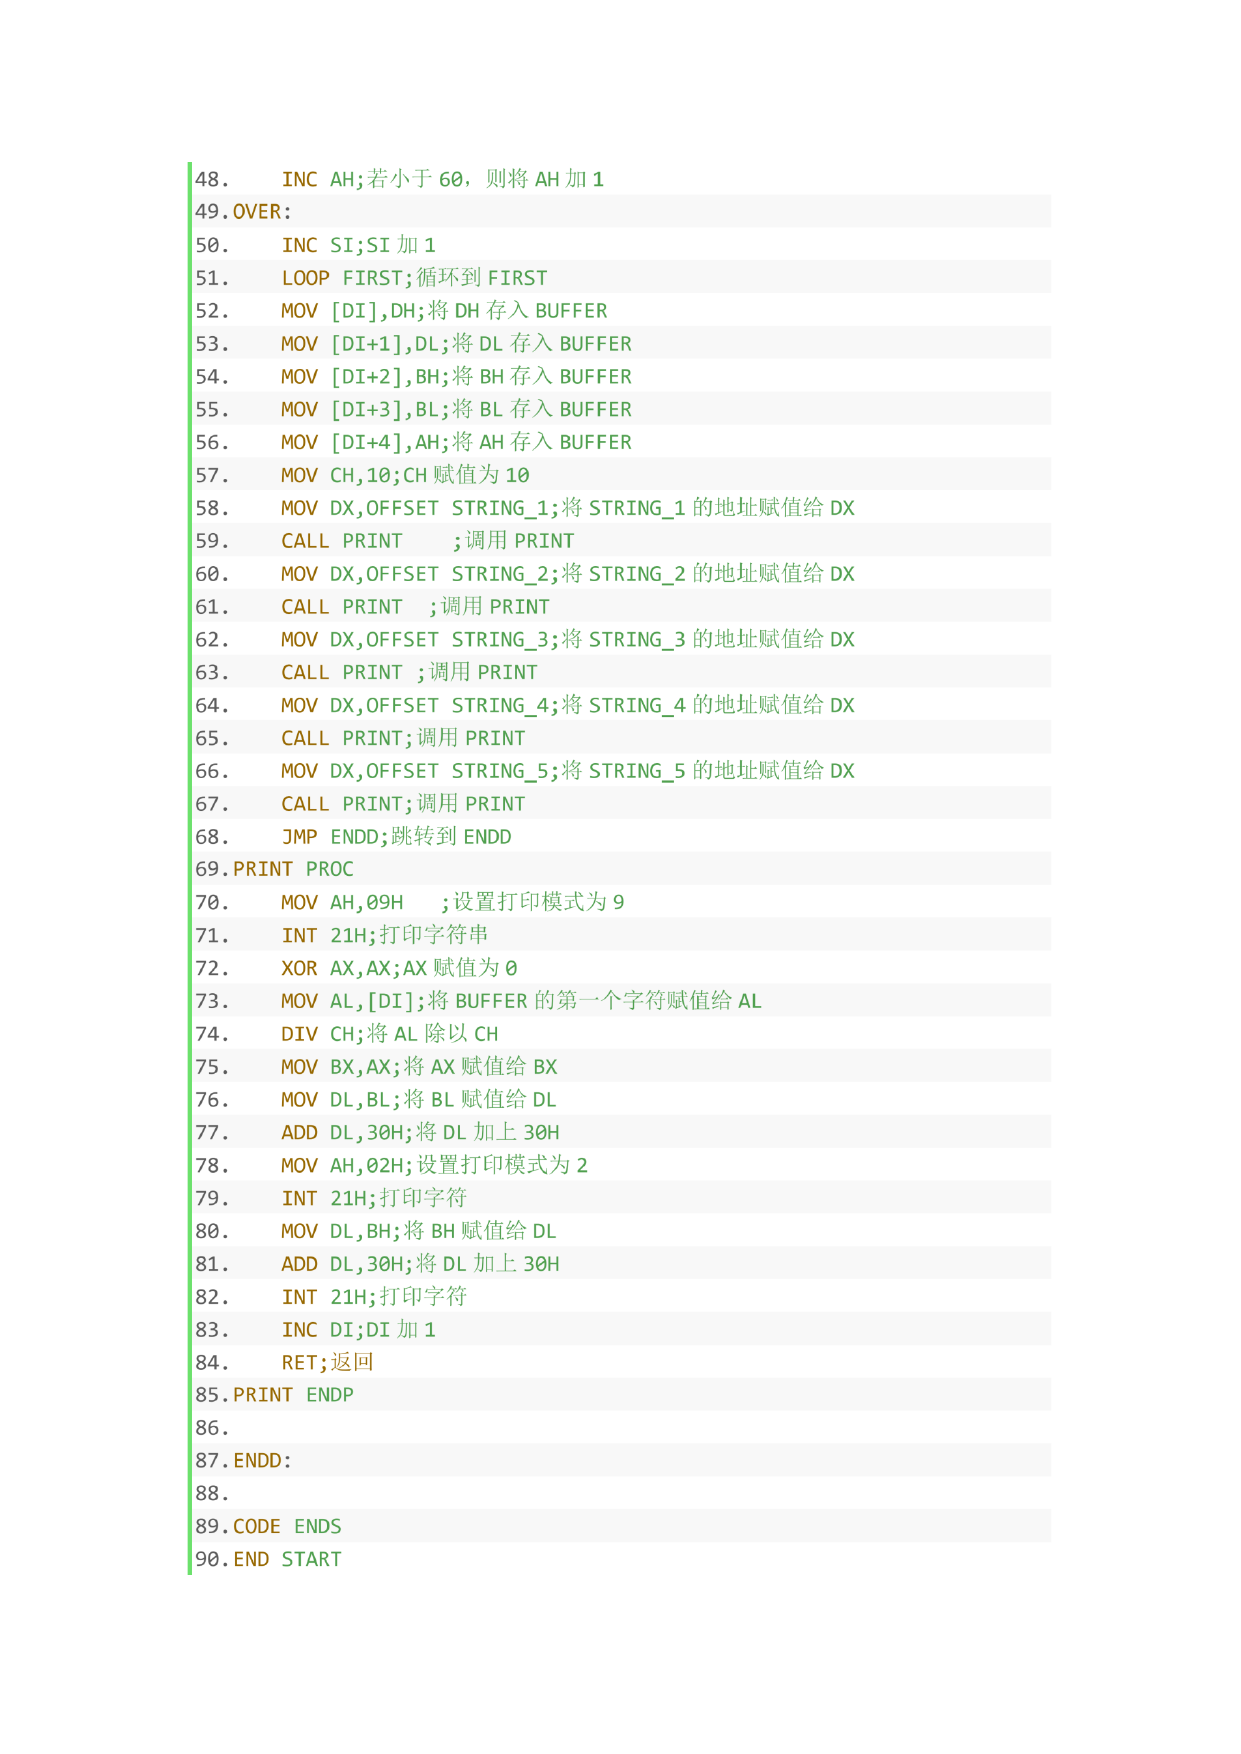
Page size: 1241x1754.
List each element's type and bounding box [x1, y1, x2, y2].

picture [187, 162, 1052, 1575]
